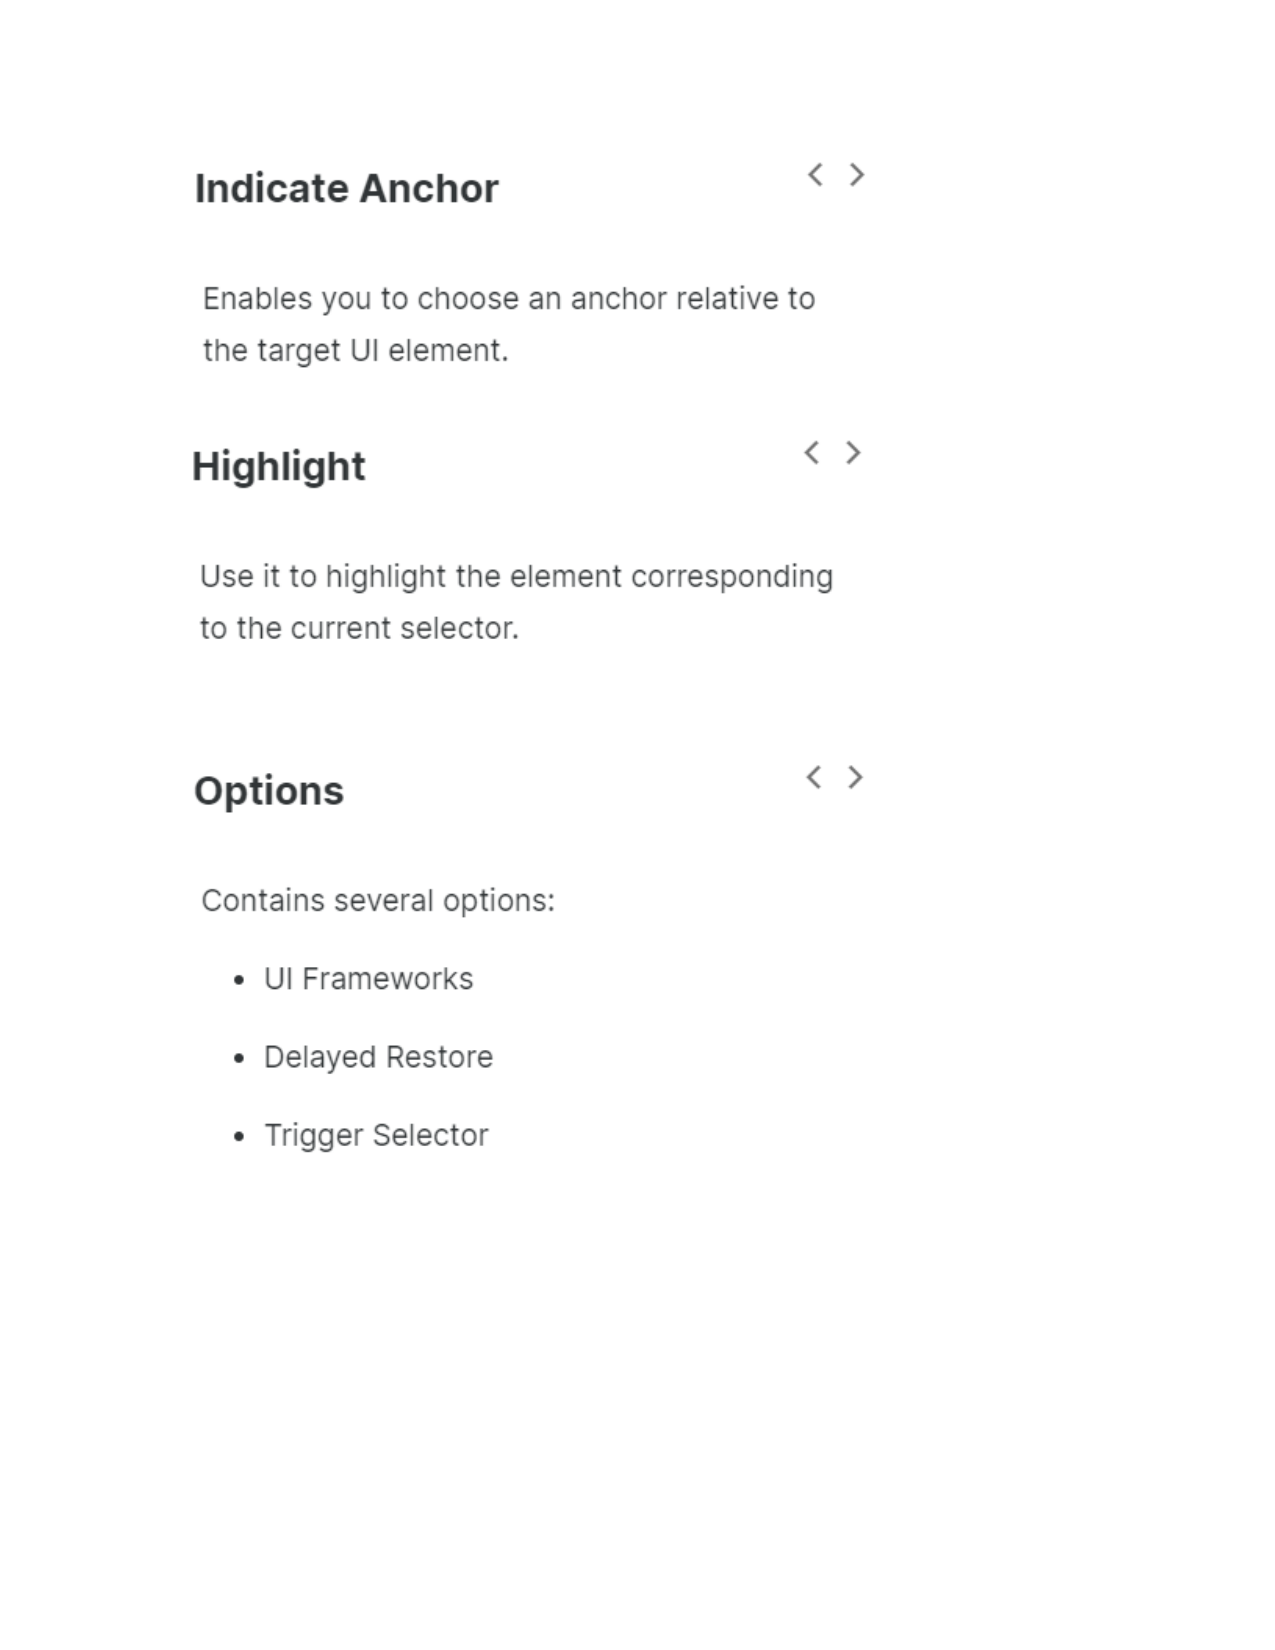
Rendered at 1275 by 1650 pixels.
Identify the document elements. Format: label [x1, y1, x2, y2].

picture [150, 711, 901, 1218]
picture [150, 427, 891, 683]
picture [150, 150, 901, 399]
